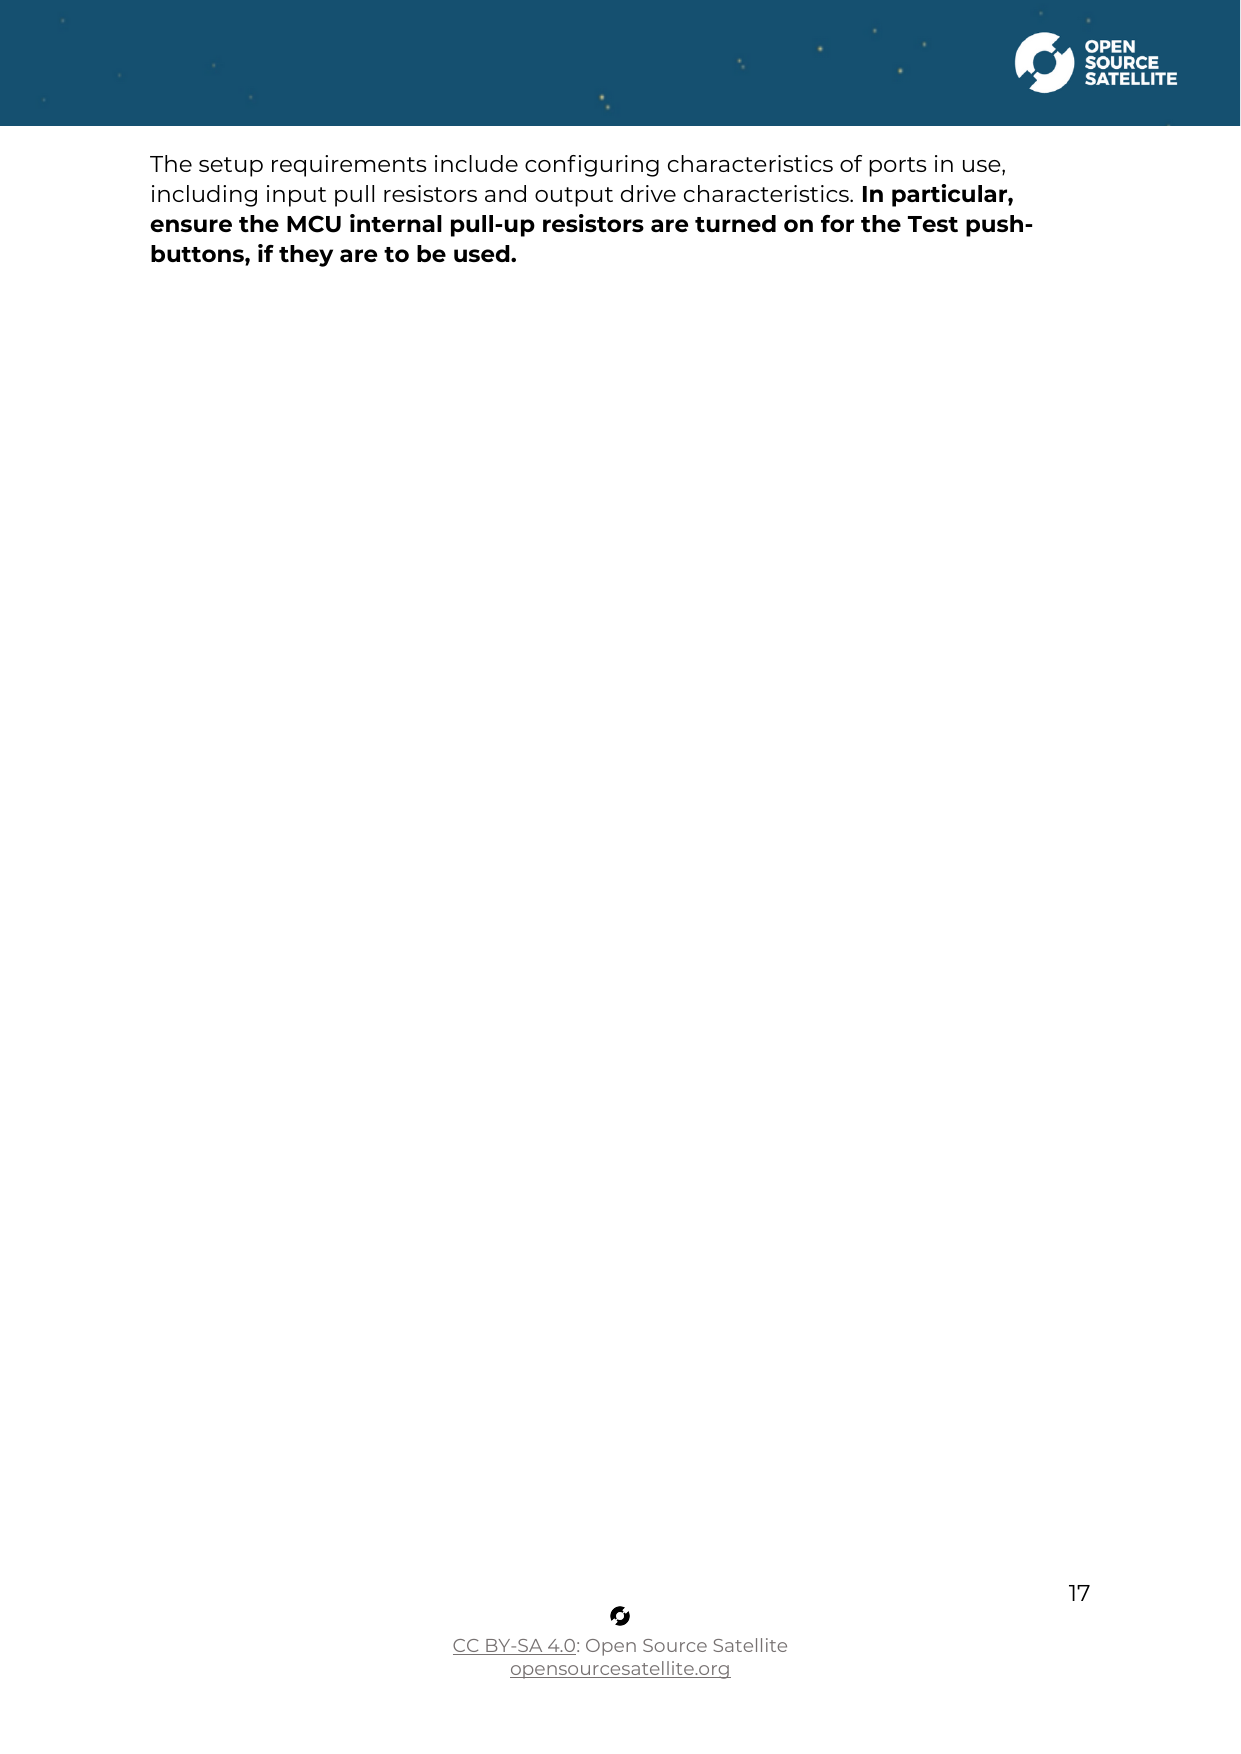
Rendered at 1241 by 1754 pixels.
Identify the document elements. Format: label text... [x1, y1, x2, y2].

picture [0, 0, 1241, 126]
text The setup requirements include configuring characteristics of ports in use, including input pull resistors and output drive characteristics. In particular, ensure the MCU internal pull-up resistors are turned on for the Test push-buttons, if they are to be used. [150, 150, 1090, 268]
picture [610, 1606, 630, 1626]
